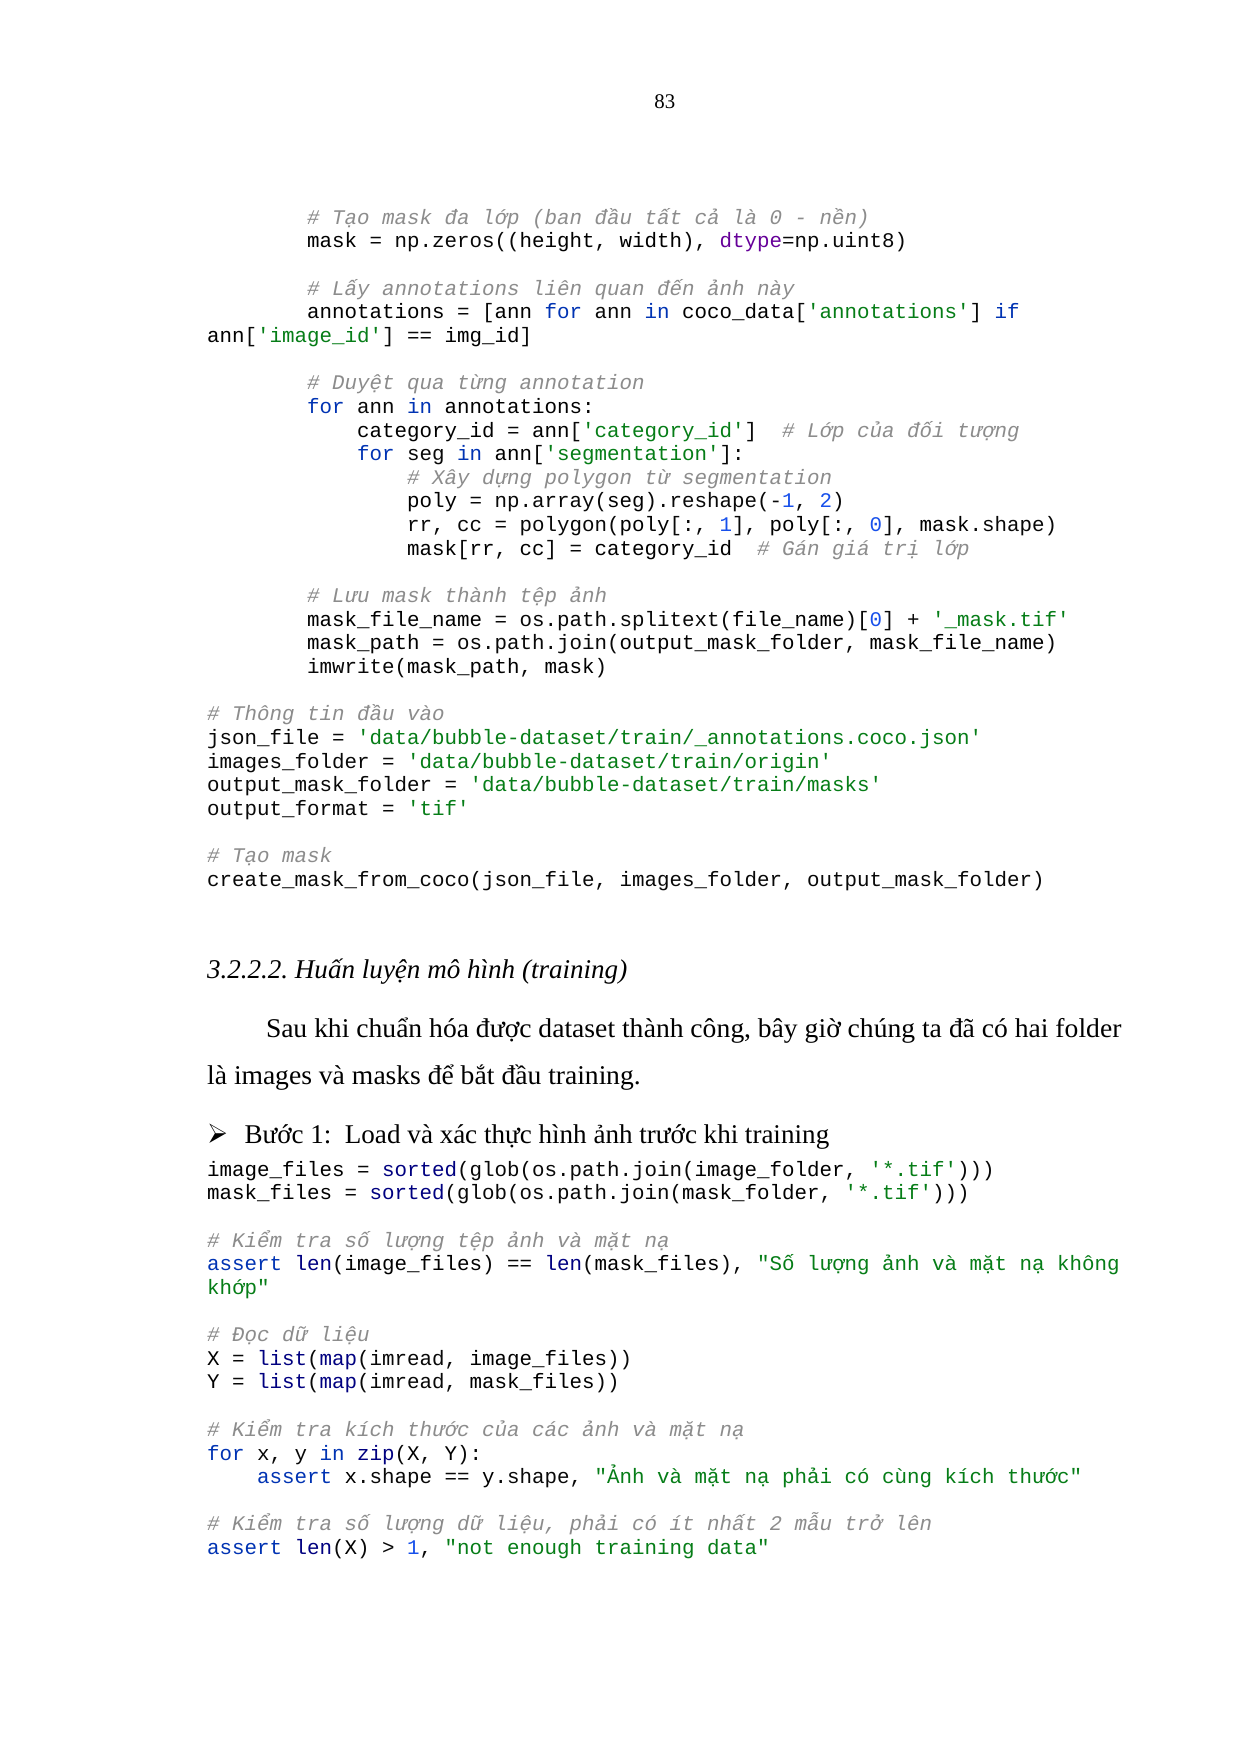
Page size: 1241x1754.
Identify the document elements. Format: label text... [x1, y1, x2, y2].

text Sau khi chuẩn hóa được dataset thành công, bây giờ chúng ta đã có hai folder là images và masks để bắt đầu training. [207, 1012, 1122, 1090]
subtitle 3.2.2.2. Huấn luyện mô hình (training) [207, 953, 1122, 984]
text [207, 207, 1122, 892]
text # Kiểm tra số lượng dữ liệu, phải có ít nhất 2 mẫu trở lên assert len(X) > 1, "not enough training data" [207, 1513, 1122, 1561]
list Bước 1: Load và xác thực hình ảnh trước khi training [207, 1118, 1122, 1149]
text image_files = sorted(glob(os.path.join(image_folder, '*.tif'))) mask_files = sorted(glob(os.path.join(mask_folder, '*.tif'))) # Kiểm tra số lượng tệp ảnh và mặt nạ assert len(image_files) == len(mask_files), "Số lượng ảnh và mặt nạ không khớp" # Đọc dữ liệu X = list(map(imread, image_files)) Y = list(map(imread, mask_files)) # Kiểm tra kích thước của các ảnh và mặt nạ for x, y in zip(X, Y): assert x.shape == y.shape, "Ảnh và mặt nạ phải có cùng kích thước" [207, 1159, 1122, 1490]
